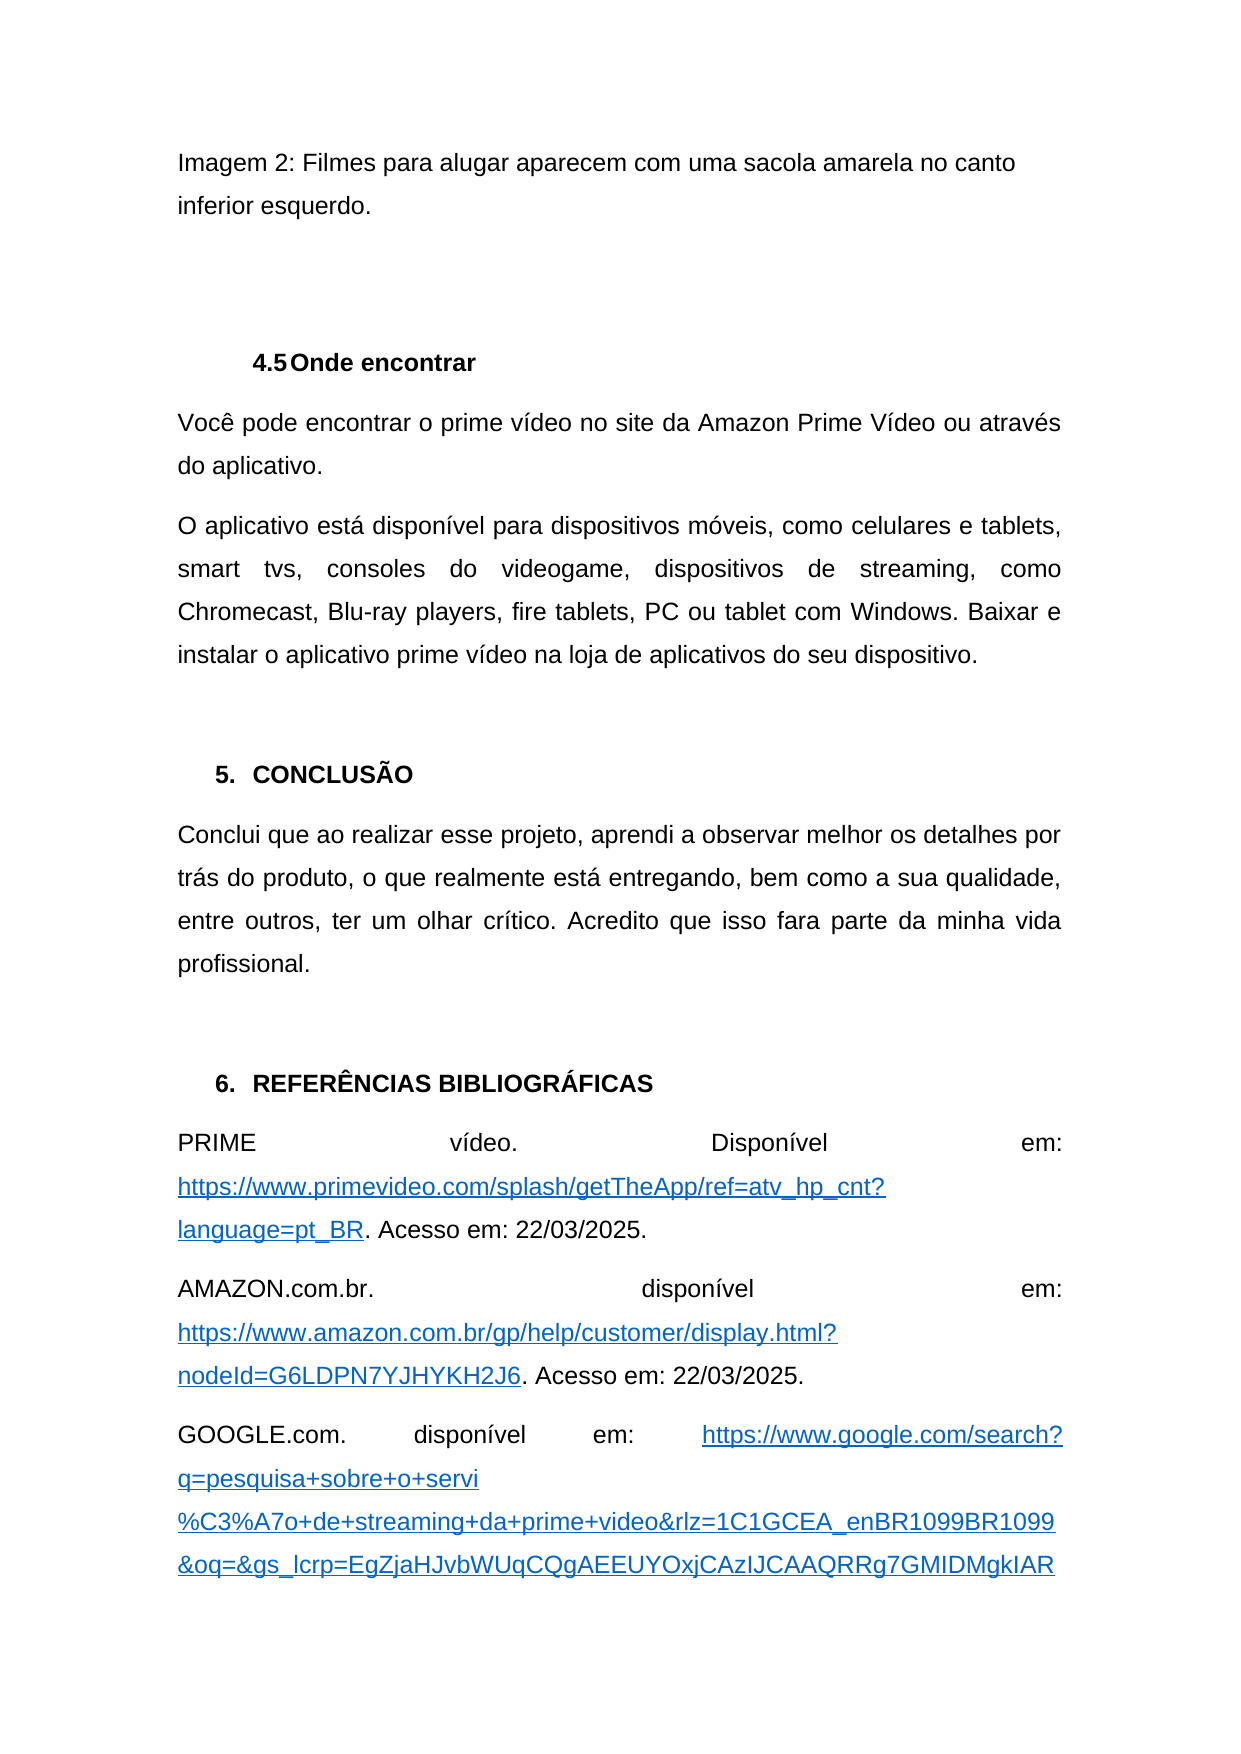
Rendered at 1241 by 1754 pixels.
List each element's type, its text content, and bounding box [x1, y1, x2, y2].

text O aplicativo está disponível para dispositivos móveis, como celulares e tablets, smart tvs, consoles do videogame, dispositivos de streaming, como Chromecast, Blu-ray players, fire tablets, PC ou tablet com Windows. Baixar e instalar o aplicativo prime vídeo na loja de aplicativos do seu dispositivo. [177, 511, 1063, 669]
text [177, 1421, 1063, 1579]
text AMAZON.com.br. disponível em: https://www.amazon.com.br/gp/help/customer/display.html?nodeId=G6LDPN7YJHYKH2J6. Acesso em: 22/03/2025. [177, 1274, 1063, 1389]
text Conclui que ao realizar esse projeto, aprendi a observar melhor os detalhes por trás do produto, o que realmente está entregando, bem como a sua qualidade, entre outros, ter um olhar crítico. Acredito que isso fara parte da minha vida profissional. [177, 820, 1063, 978]
text Imagem 2: Filmes para alugar aparecem com uma sacola amarela no canto inferior esquerdo. [177, 148, 1063, 261]
subtitle REFERÊNCIAS BIBLIOGRÁFICAS [215, 1069, 1063, 1097]
text Você pode encontrar o prime vídeo no site da Amazon Prime Vídeo ou através do aplicativo. [177, 408, 1063, 480]
text PRIME vídeo. Disponível em: https://www.primevideo.com/splash/getTheApp/ref=atv_hp_cnt?language=pt_BR. Acesso em: 22/03/2025. [177, 1128, 1063, 1243]
subtitle Onde encontrar [252, 348, 1063, 377]
subtitle CONCLUSÃO [215, 760, 1063, 789]
